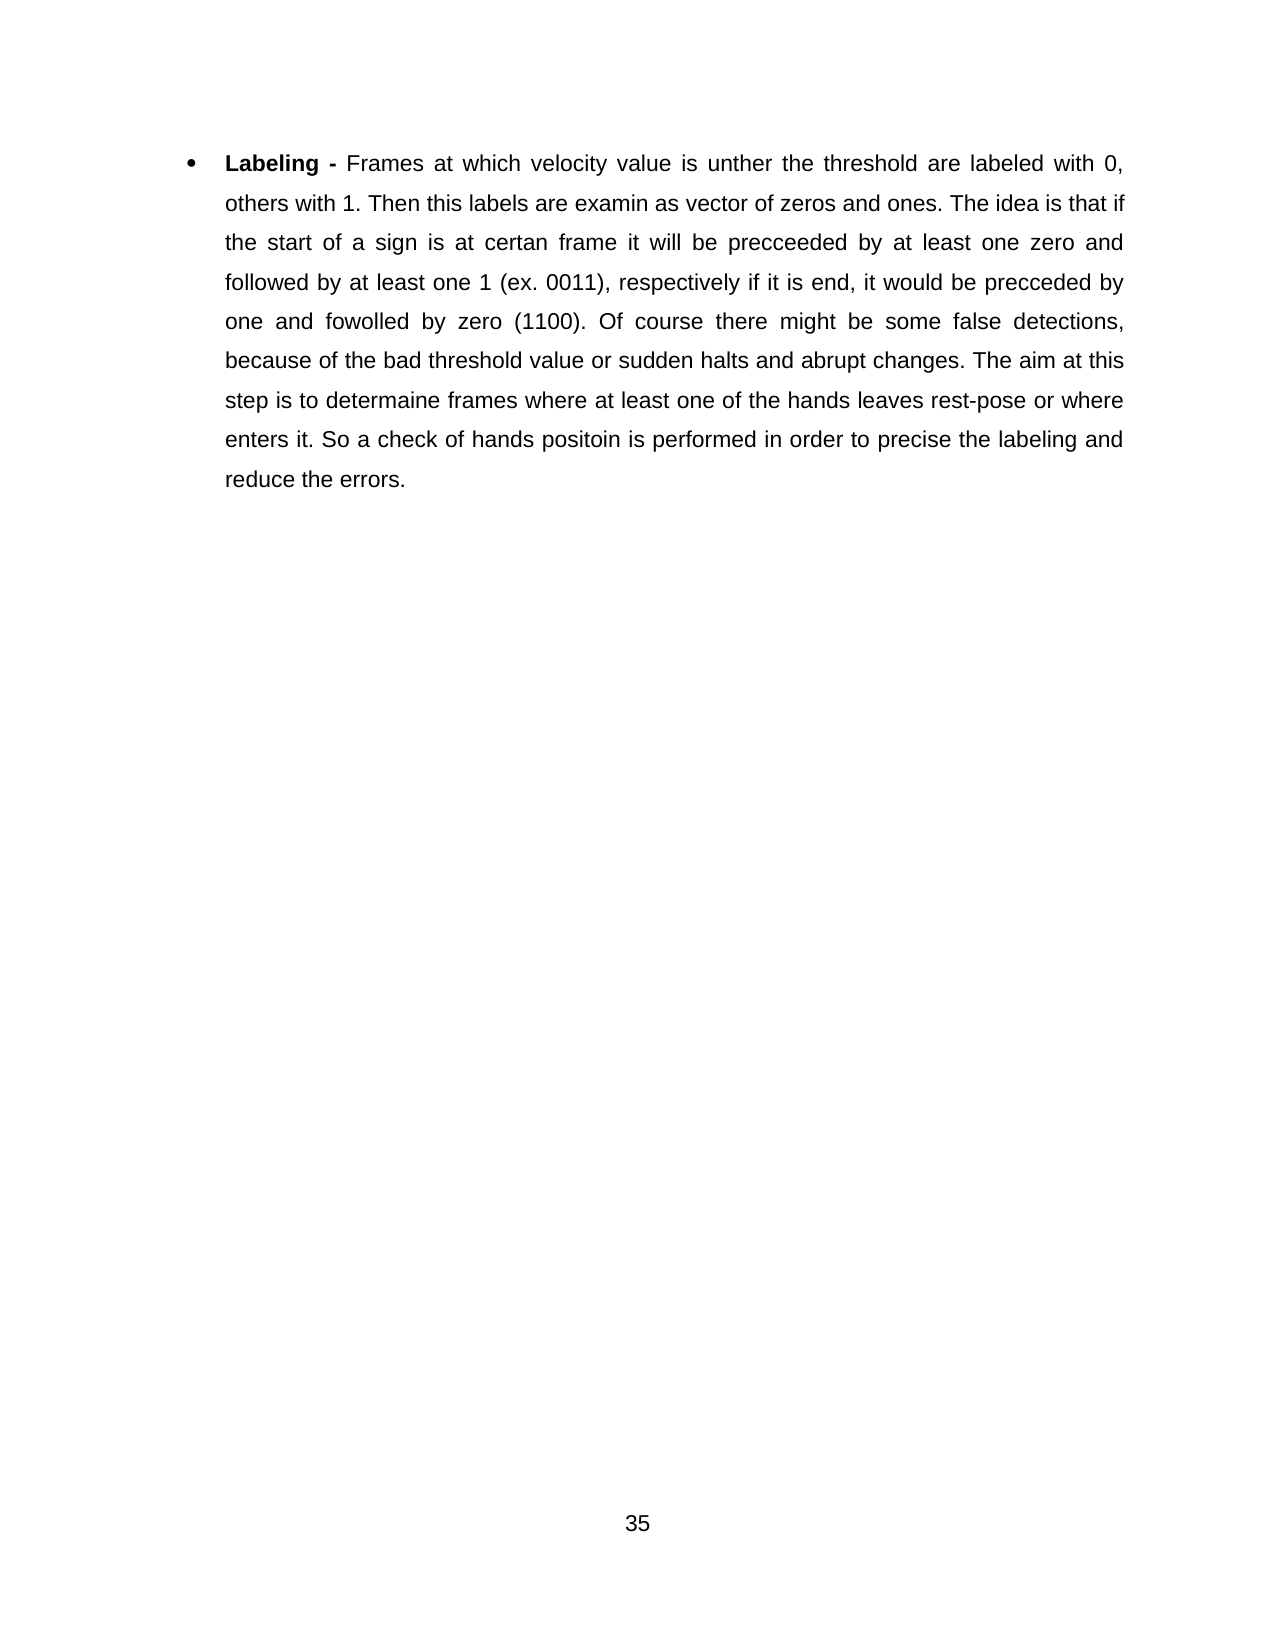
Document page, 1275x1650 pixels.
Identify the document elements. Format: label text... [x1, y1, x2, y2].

list Labeling - Frames at which velocity value is unther the threshold are labeled with 0, others with 1. Then this labels are examin as vector of zeros and ones. The idea is that if the start of a sign is at certan frame it will be precceeded by at least one zero and followed by at least one 1 (ex. 0011), respectively if it is end, it would be precceded by one and fowolled by zero (1100). Of course there might be some false detections, because of the bad threshold value or sudden halts and abrupt changes. The aim at this step is to determaine frames where at least one of the hands leaves rest-pose or where enters it. So a check of hands positoin is performed in order to precise the labeling and reduce the errors. [187, 150, 1125, 492]
